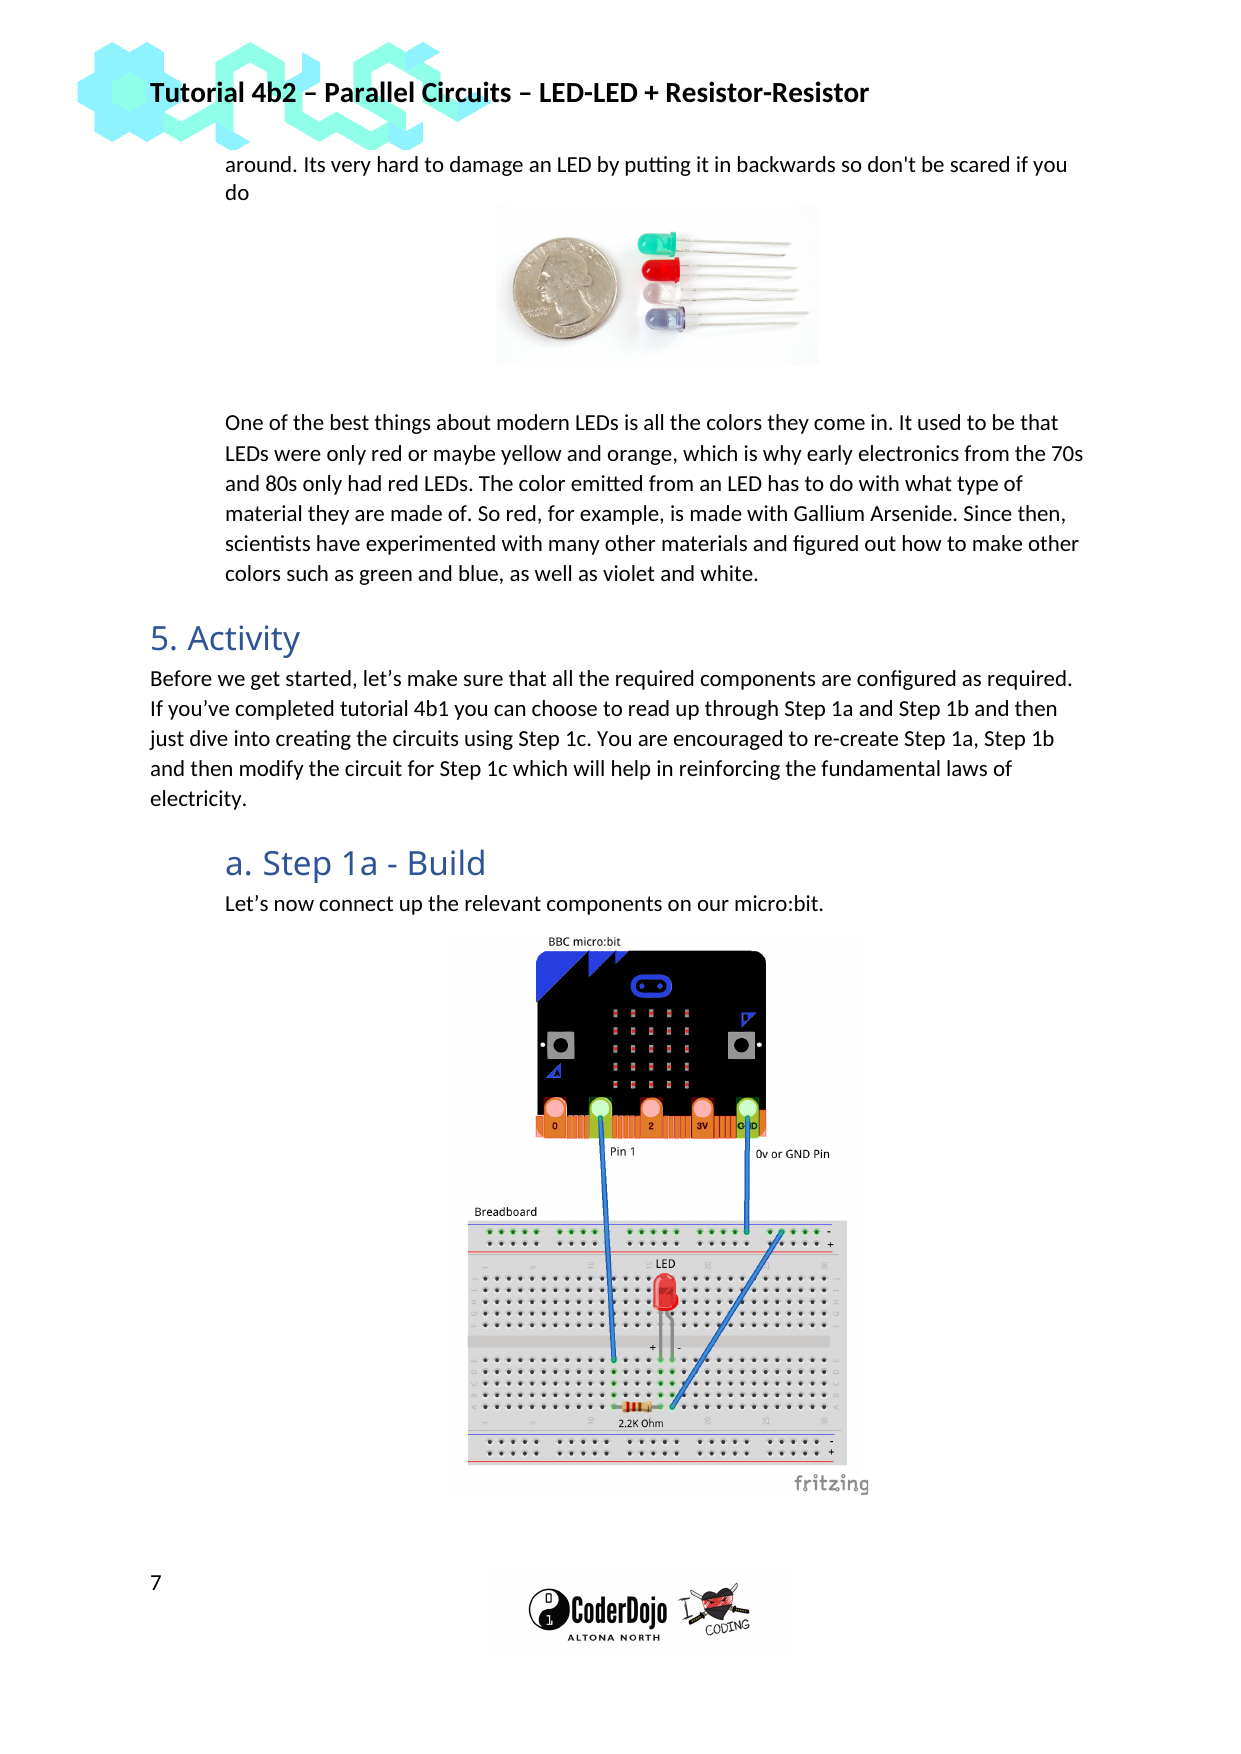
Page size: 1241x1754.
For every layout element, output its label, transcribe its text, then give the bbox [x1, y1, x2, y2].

text Let’s now connect up the relevant components on our micro:bit. [150, 889, 1090, 917]
picture [486, 1568, 792, 1653]
text Before we get started, let’s make sure that all the required components are configured as required. If you’ve completed tutorial 4b1 you can choose to read up through Step 1a and Step 1b and then just dive into creating the circuits using Step 1c. You are encouraged to re-create Step 1a, Step 1b and then modify the circuit for Step 1c which will help in reinforcing the fundamental laws of electricity. [150, 664, 1090, 812]
picture [447, 935, 869, 1495]
subtitle Activity [150, 615, 1090, 660]
picture [496, 206, 820, 365]
subtitle Step 1a - Build [225, 840, 1090, 885]
picture [77, 42, 492, 152]
text One of the best things about modern LEDs is all the colors they come in. It used to be that LEDs were only red or maybe yellow and orange, which is why early electronics from the 70s and 80s only had red LEDs. The color emitted from an LED has to do with what type of material they are made of. So red, for example, is made with Gallium Arsenide. Since then, scientists have experimented with many other materials and figured out how to make other colors such as green and blue, as well as violet and white. [225, 408, 1090, 587]
